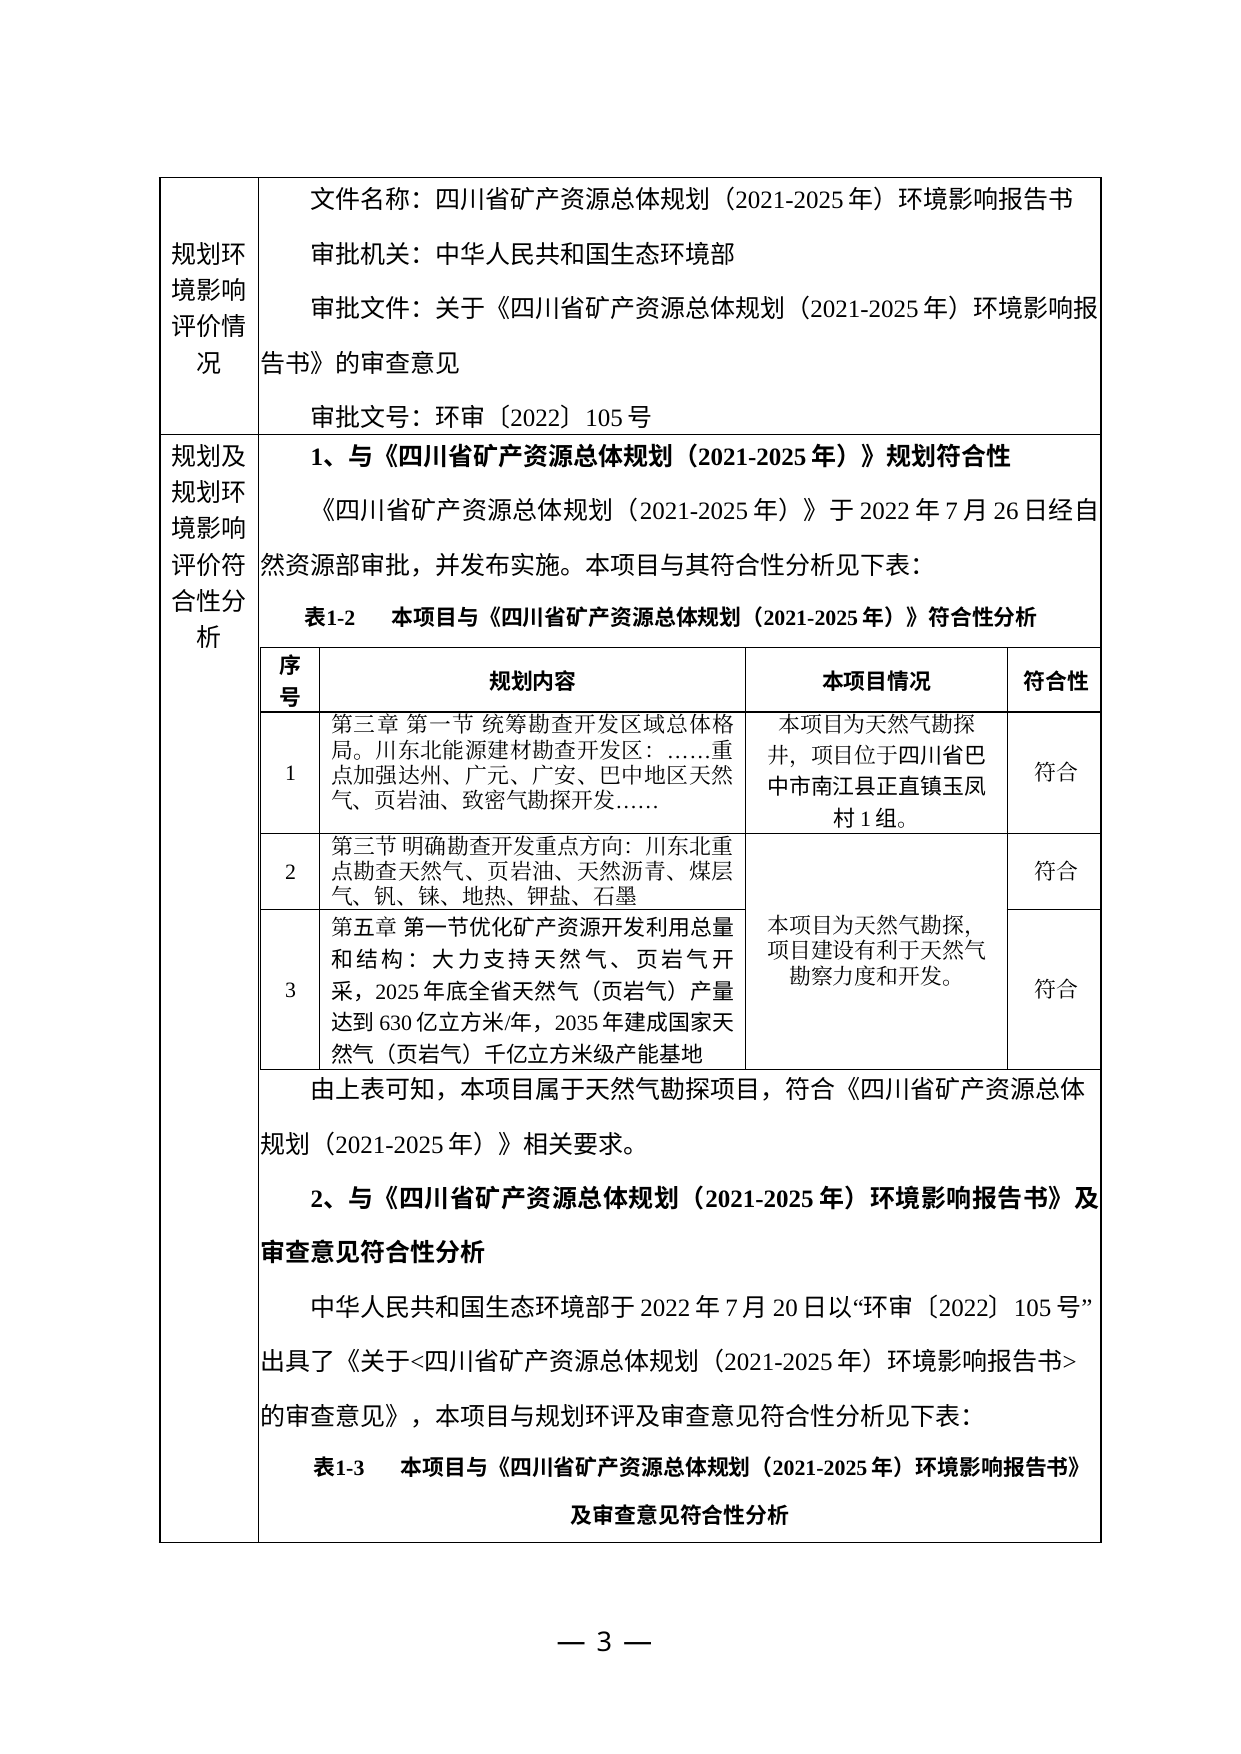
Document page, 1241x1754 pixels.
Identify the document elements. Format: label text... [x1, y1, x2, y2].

table_cell 文件名称：四川省矿产资源总体规划（2021-2025年）环境影响报告书 审批机关：中华人民共和国生态环境部 审批文件：关于《四川省矿产资源总体规划（2021-2025年）环境影响报告书》的审查意见 审批文号：环审〔2022〕105号 [259, 178, 1100, 434]
table_cell 规划环境影响 评价情况 [161, 178, 258, 434]
table_cell 规划及规划环境影响评价符合性分析 [161, 435, 258, 1542]
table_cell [259, 435, 1100, 1542]
